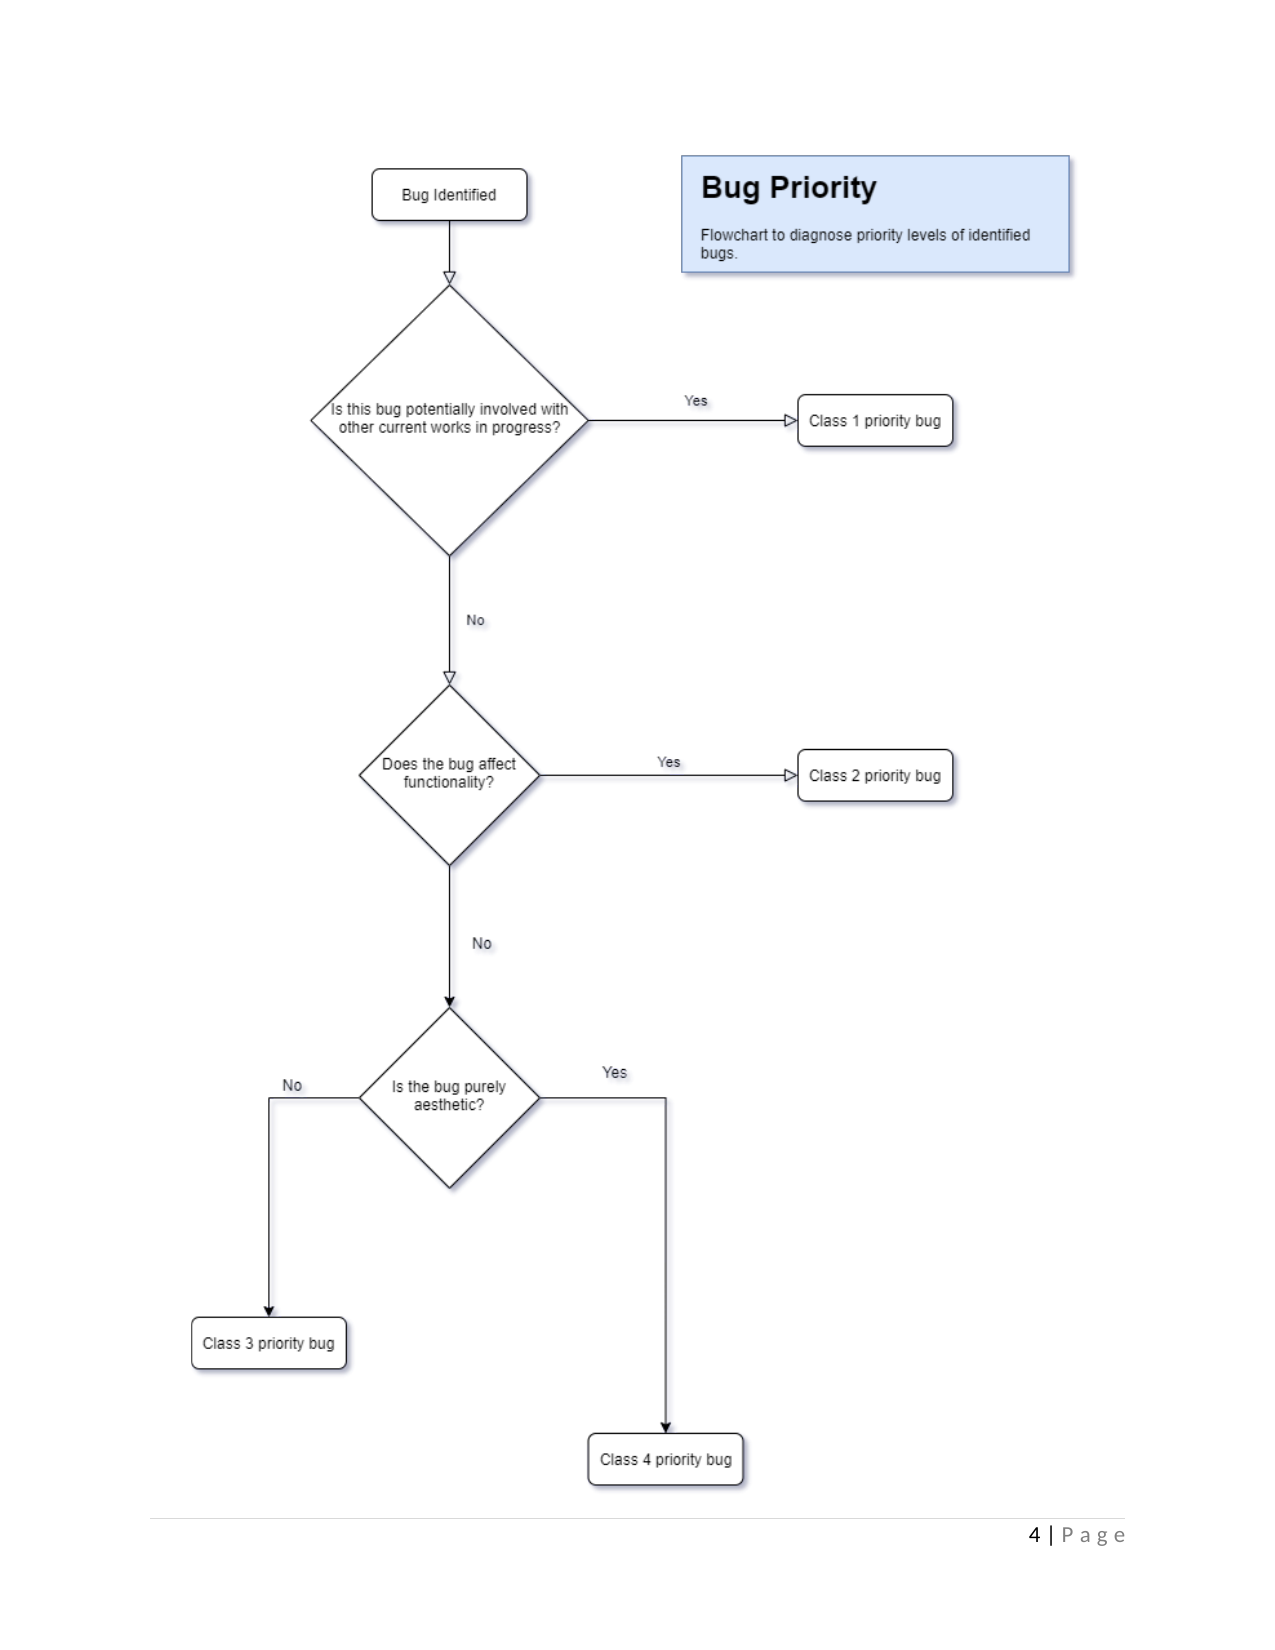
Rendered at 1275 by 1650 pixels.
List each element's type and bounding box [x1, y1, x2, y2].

picture [191, 150, 1084, 1500]
